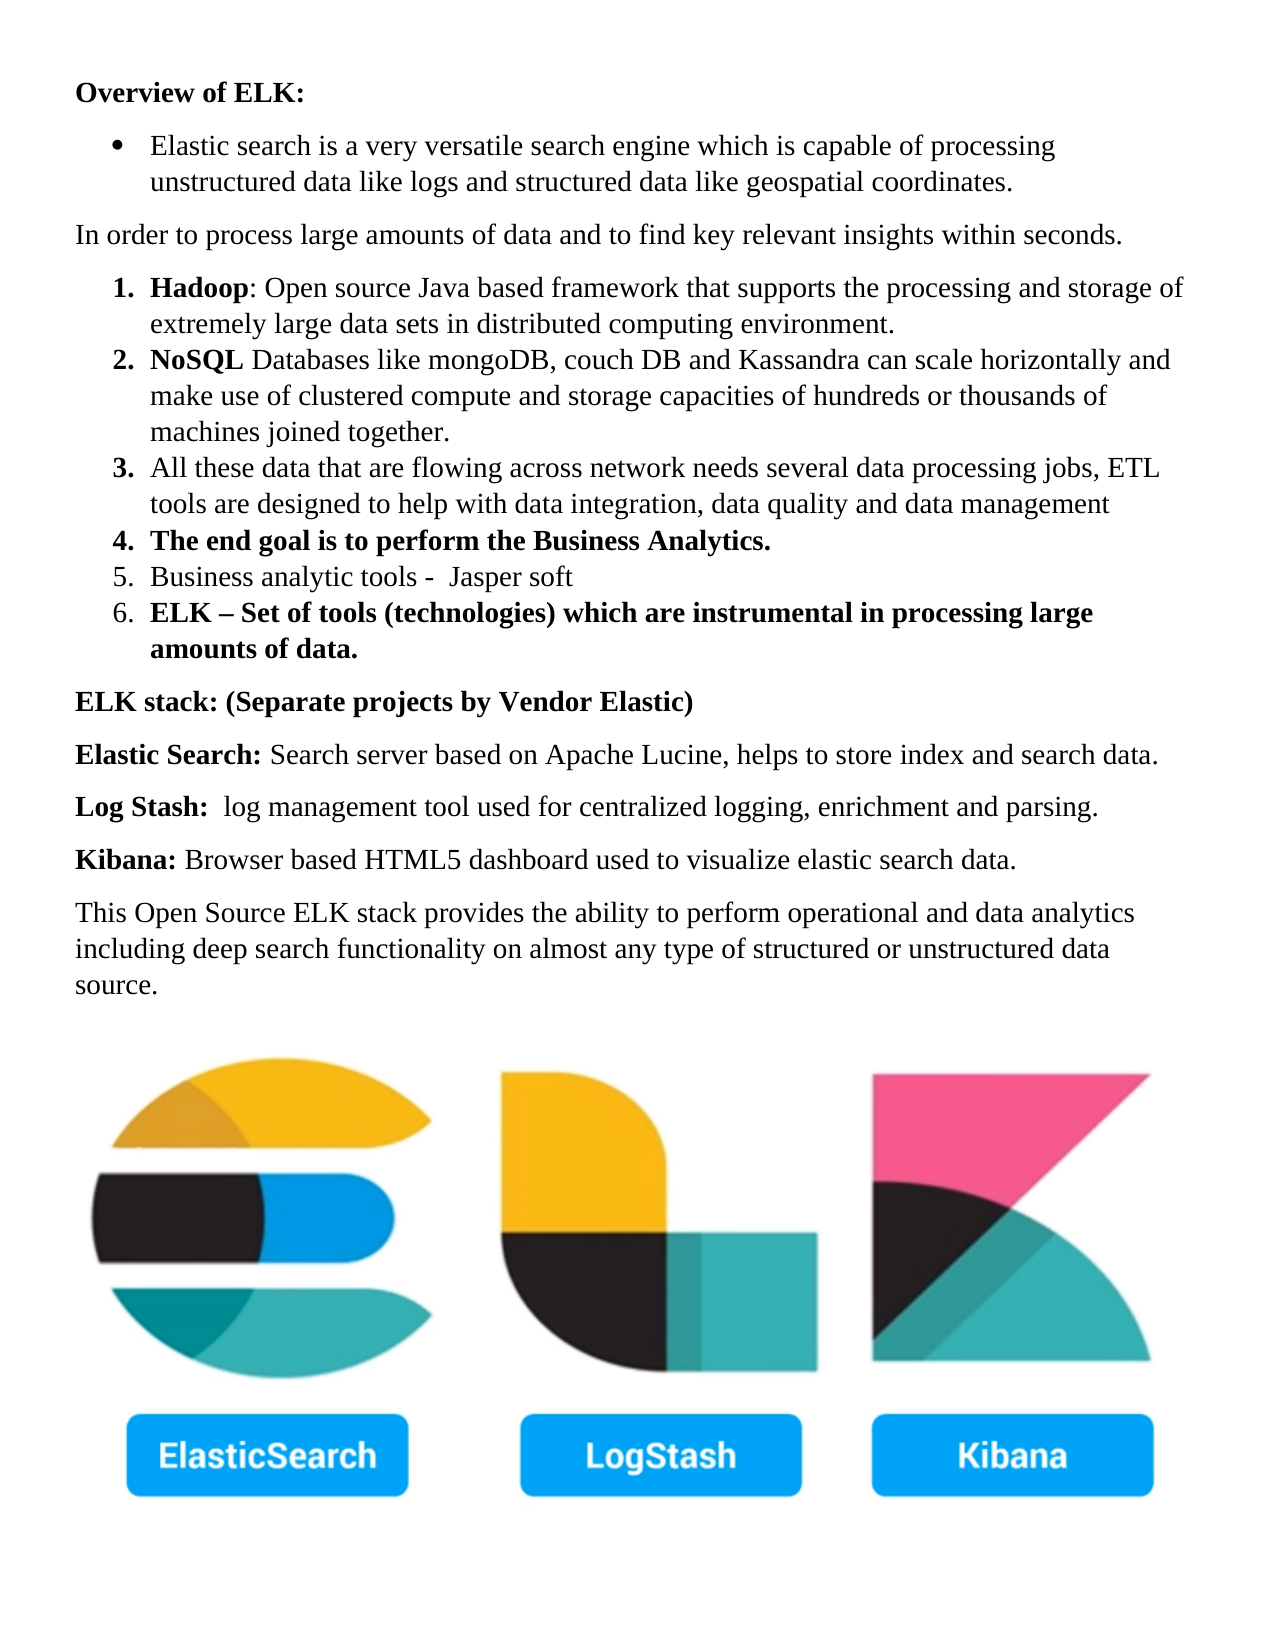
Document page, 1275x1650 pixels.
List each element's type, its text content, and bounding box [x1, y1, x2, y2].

picture [75, 1020, 1200, 1524]
list Hadoop: Open source Java based framework that supports the processing and storage of extremely large data sets in distributed computing environment. [112, 270, 1200, 339]
list Business analytic tools - Jasper soft [112, 559, 1200, 592]
list Elastic search is a very versatile search engine which is capable of processing unstructured data like logs and structured data like geospatial coordinates. [112, 128, 1200, 198]
list All these data that are flowing across network needs several data processing jobs, ETL tools are designed to help with data integration, data quality and data management [112, 450, 1200, 520]
text In order to process large amounts of data and to find key relevant insights within seconds. [75, 217, 1200, 250]
text Kibana: Browser based HTML5 dashboard used to visualize elastic search data. [75, 842, 1200, 876]
list ELK – Set of tools (technologies) which are instrumental in processing large amounts of data. [112, 595, 1200, 665]
text ELK stack: (Separate projects by Vendor Elastic) [75, 684, 1200, 717]
text Overview of ELK: [75, 75, 1200, 108]
text Elastic Search: Search server based on Apache Lucine, helps to store index and search data. [75, 737, 1200, 770]
text This Open Source ELK stack provides the ability to perform operational and data analytics including deep search functionality on almost any type of structured or unstructured data source. [75, 895, 1200, 1001]
list NoSQL Databases like mongoDB, couch DB and Kassandra can scale horizontally and make use of clustered compute and storage capacities of hundreds or thousands of machines joined together. [112, 342, 1200, 448]
text Log Stash: log management tool used for centralized logging, enrichment and parsing. [75, 789, 1200, 823]
list The end goal is to perform the Business Analytics. [112, 523, 1200, 556]
